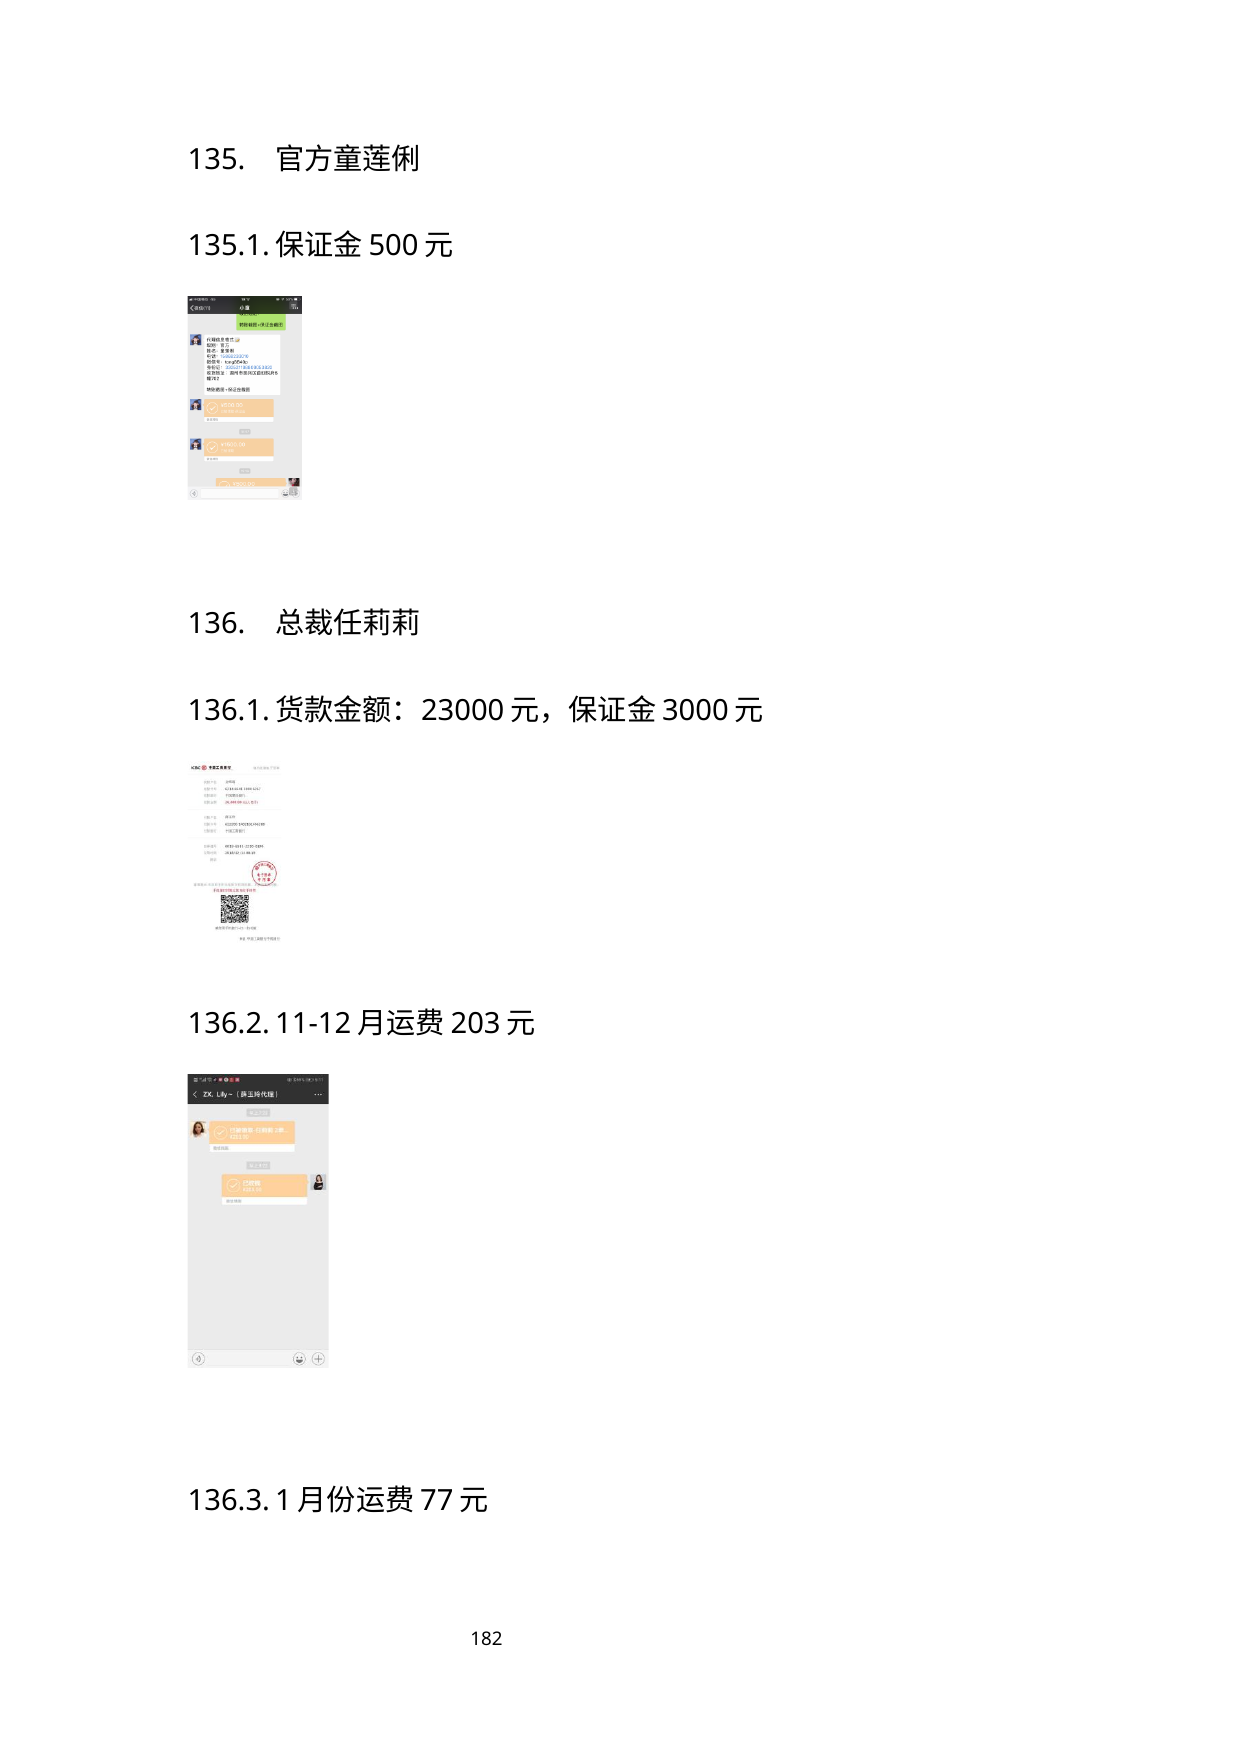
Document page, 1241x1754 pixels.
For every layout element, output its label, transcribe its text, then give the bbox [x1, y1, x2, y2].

subtitle 11-12月运费203元 [187, 989, 1053, 1054]
picture [187, 761, 282, 962]
subtitle 官方童莲俐 [187, 124, 1053, 189]
subtitle 总裁任莉莉 [187, 589, 1053, 654]
subtitle 1月份运费77元 [187, 1465, 1053, 1530]
subtitle 保证金500元 [187, 210, 1053, 275]
picture [187, 1074, 329, 1368]
picture [187, 296, 302, 500]
subtitle 货款金额：23000元，保证金3000元 [187, 675, 1053, 740]
